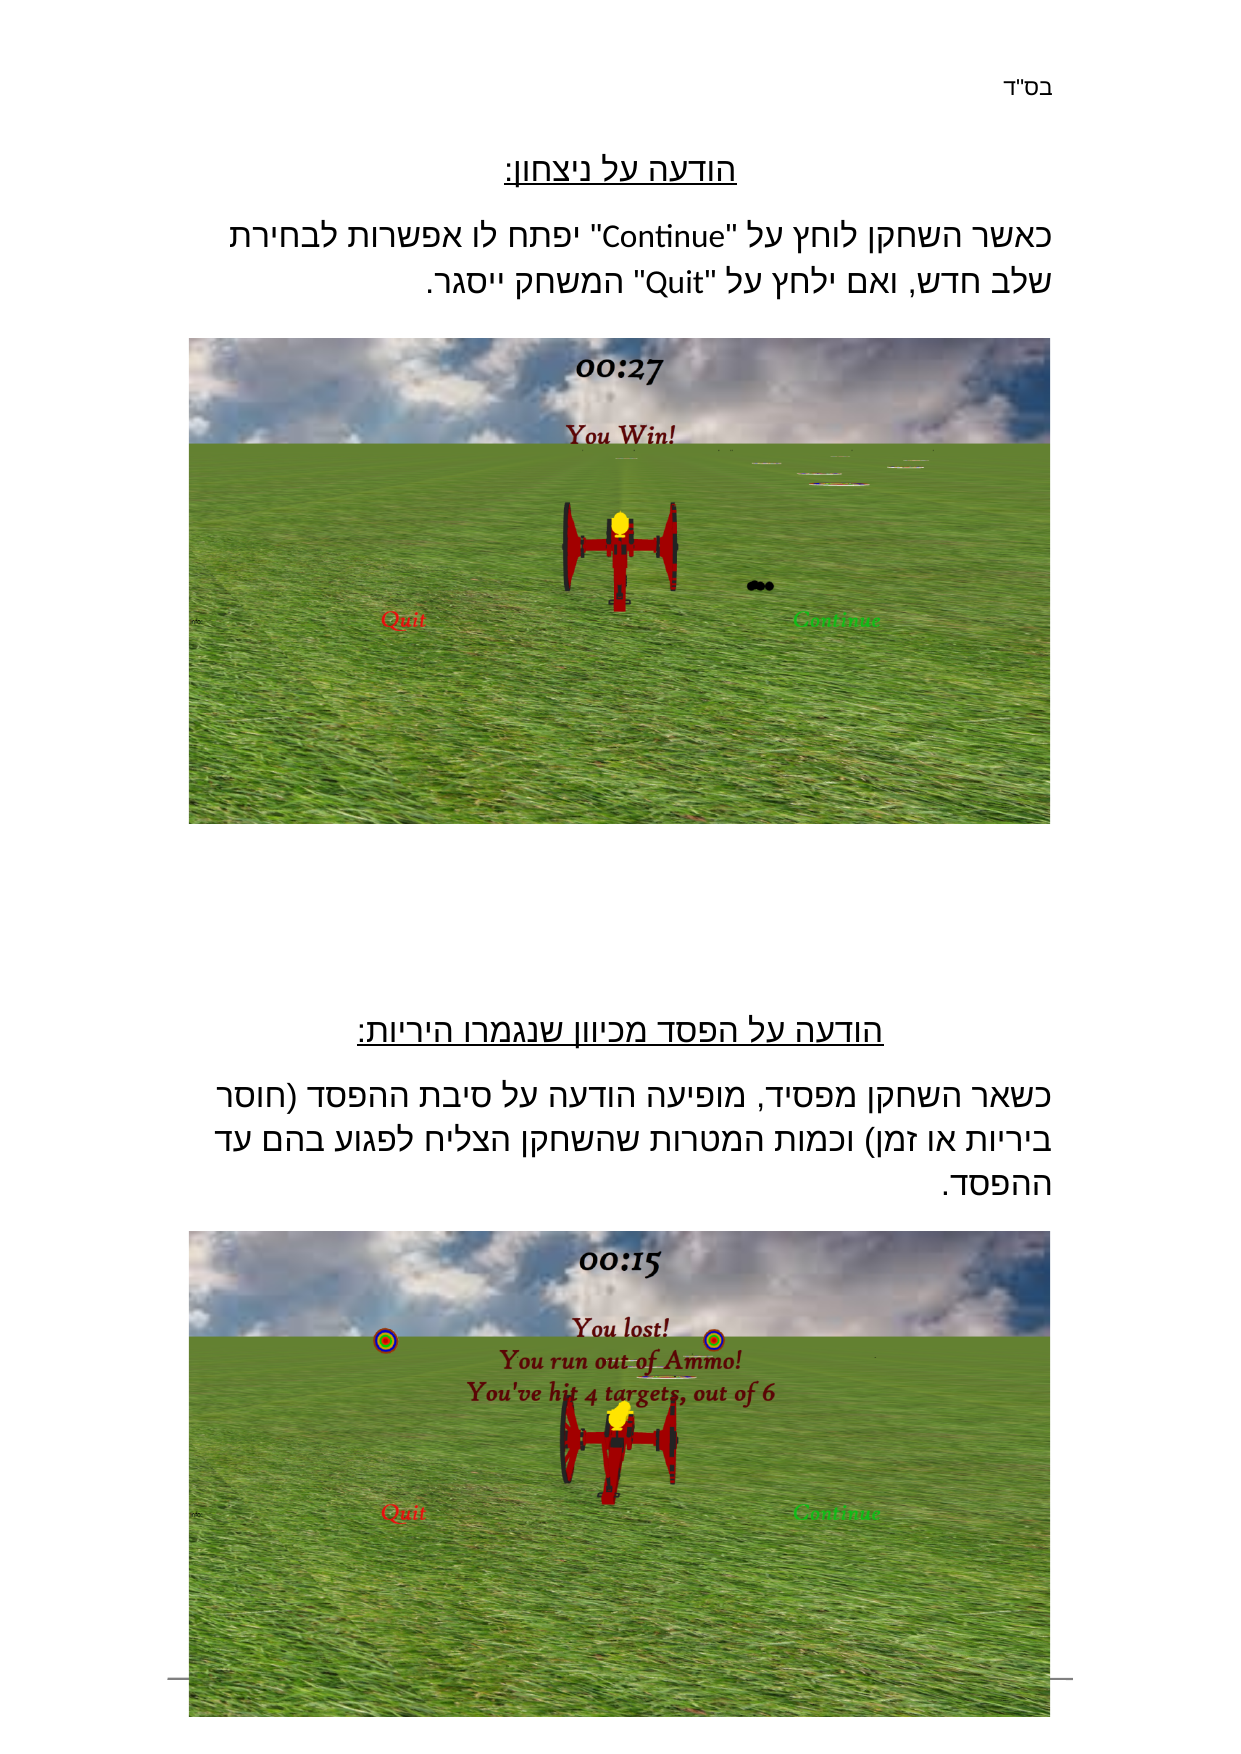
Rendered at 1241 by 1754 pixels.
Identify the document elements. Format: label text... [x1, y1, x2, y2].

picture [187, 1231, 1050, 1716]
text הודעה על ניצחון: [187, 150, 1053, 188]
text כאשר השחקן לוחץ על "Continue" יפתח לו אפשרות לבחירת שלב חדש, ואם ילחץ על "Quit" המשחק ייסגר. [187, 215, 1053, 302]
text הודעה על הפסד מכיוון שנגמרו היריות: [187, 1011, 1053, 1049]
picture [187, 338, 1050, 823]
text כשאר השחקן מפסיד, מופיעה הודעה על סיבת ההפסד (חוסר ביריות או זמן) וכמות המטרות שהשחקן הצליח לפגוע בהם עד ההפסד. [187, 1076, 1053, 1203]
